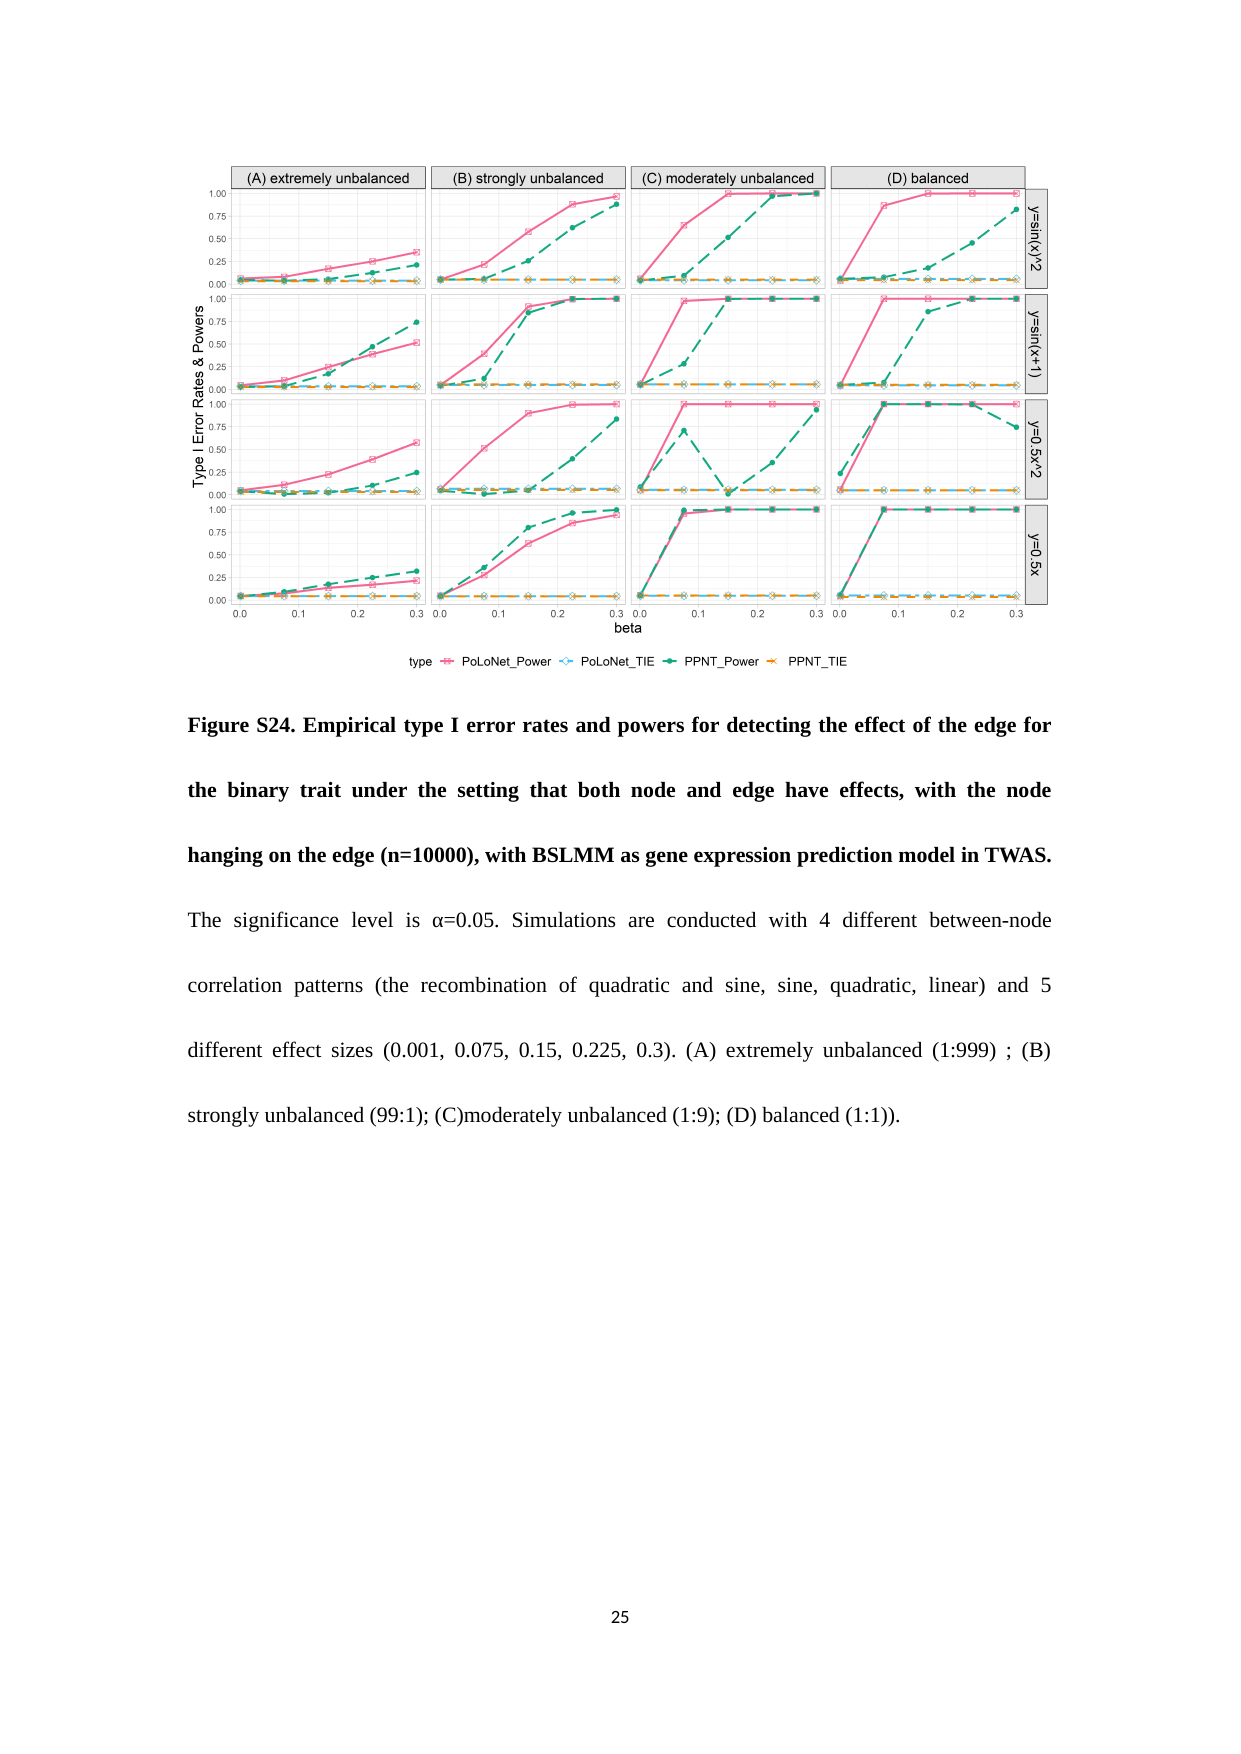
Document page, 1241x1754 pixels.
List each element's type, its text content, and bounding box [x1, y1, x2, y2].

text Figure S24. Empirical type I error rates and powers for detecting the effect of the edge for the binary trait under the setting that both node and edge have effects, with the node hanging on the edge (n=10000), with BSLMM as gene expression prediction model in TWAS. The significance level is α=0.05. Simulations are conducted with 4 different between-node correlation patterns (the recombination of quadratic and sine, sine, quadratic, linear) and 5 different effect sizes (0.001, 0.075, 0.15, 0.225, 0.3). (A) extremely unbalanced (1:999) ; (B) strongly unbalanced (99:1); (C)moderately unbalanced (1:9); (D) balanced (1:1)). [187, 709, 1053, 1131]
picture [187, 162, 1053, 681]
